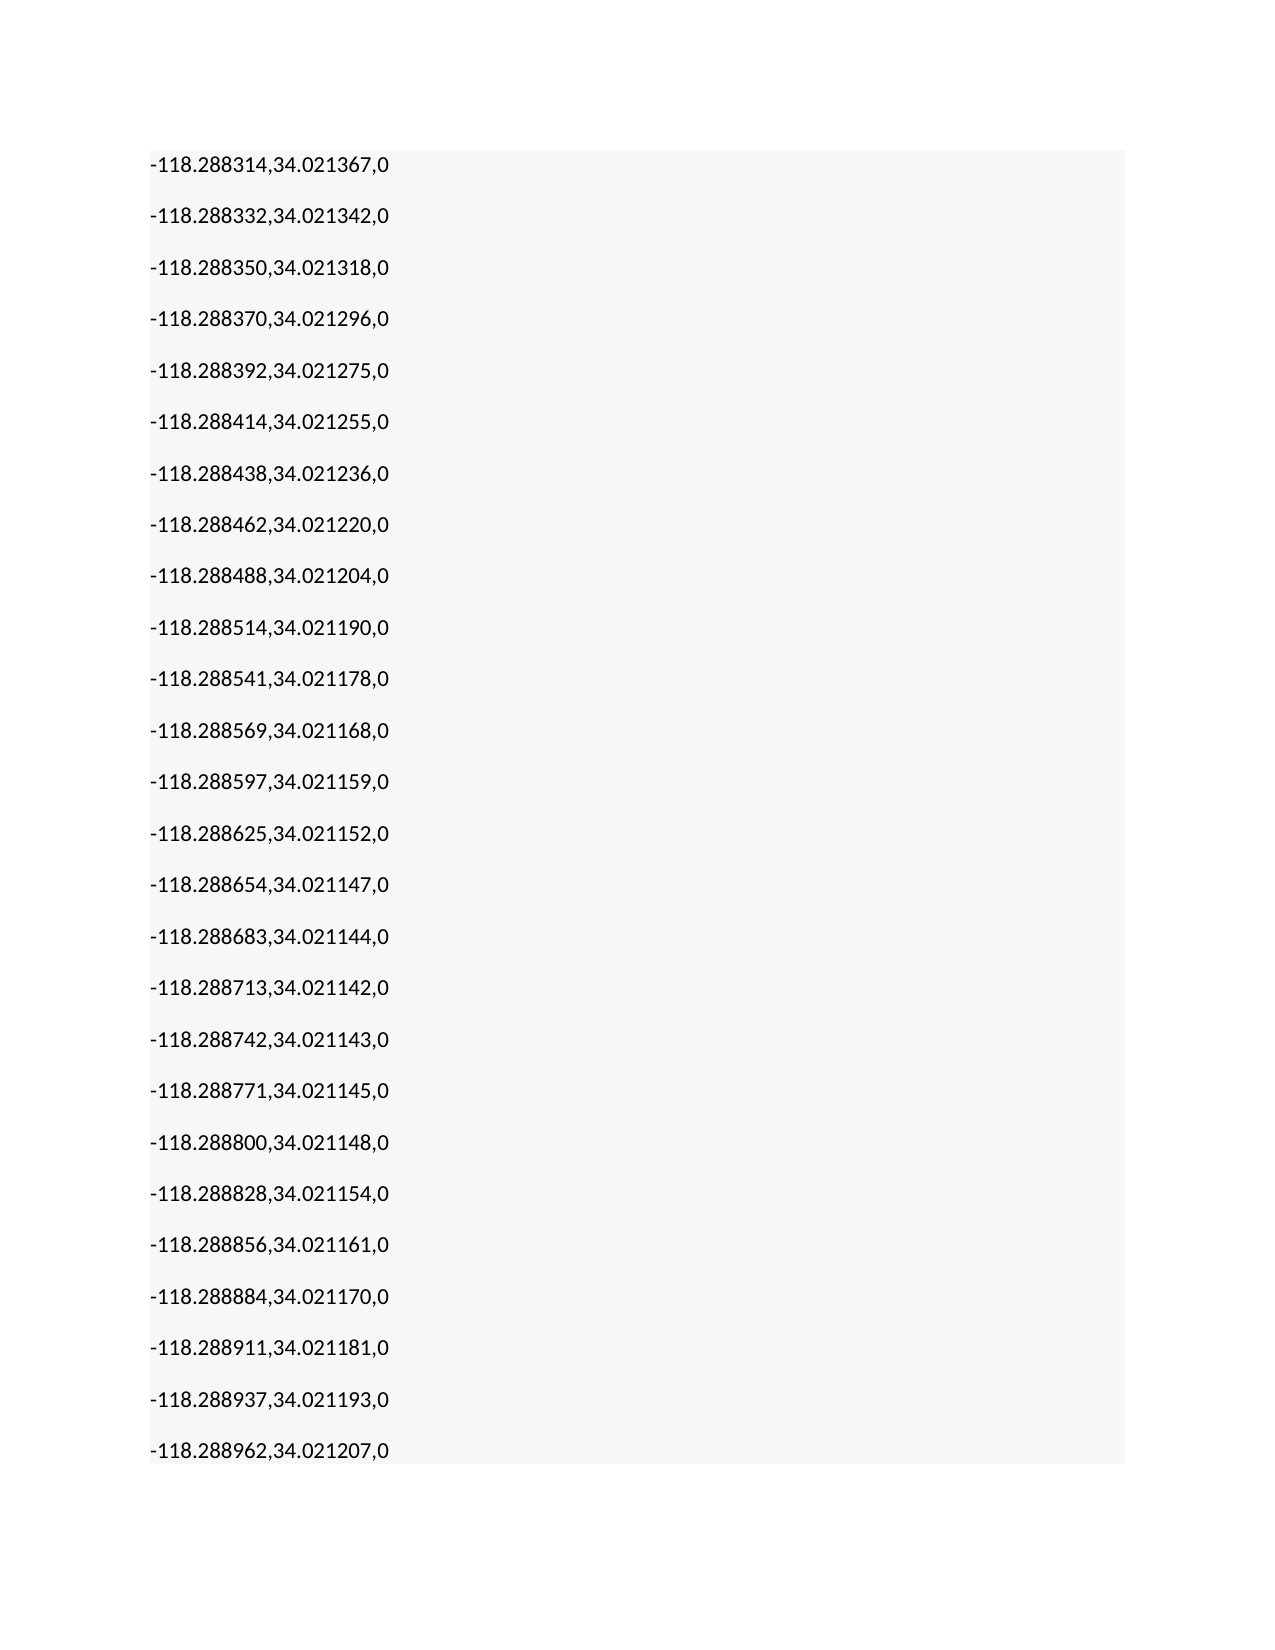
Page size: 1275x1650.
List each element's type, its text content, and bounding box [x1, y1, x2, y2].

subtitle -118.288742,34.021143,0 [150, 1025, 1125, 1053]
subtitle -118.288438,34.021236,0 [150, 459, 1125, 487]
subtitle -118.288462,34.021220,0 [150, 510, 1125, 538]
subtitle -118.288392,34.021275,0 [150, 356, 1125, 384]
subtitle -118.288569,34.021168,0 [150, 716, 1125, 744]
subtitle -118.288962,34.021207,0 [150, 1436, 1125, 1464]
subtitle -118.288414,34.021255,0 [150, 407, 1125, 435]
subtitle -118.288541,34.021178,0 [150, 664, 1125, 693]
subtitle -118.288713,34.021142,0 [150, 973, 1125, 1001]
subtitle -118.288350,34.021318,0 [150, 253, 1125, 281]
subtitle -118.288771,34.021145,0 [150, 1076, 1125, 1104]
subtitle -118.288828,34.021154,0 [150, 1179, 1125, 1207]
subtitle -118.288332,34.021342,0 [150, 201, 1125, 229]
subtitle -118.288937,34.021193,0 [150, 1385, 1125, 1413]
subtitle -118.288800,34.021148,0 [150, 1128, 1125, 1156]
subtitle -118.288488,34.021204,0 [150, 562, 1125, 590]
subtitle -118.288370,34.021296,0 [150, 304, 1125, 332]
subtitle -118.288314,34.021367,0 [150, 150, 1125, 178]
subtitle -118.288683,34.021144,0 [150, 922, 1125, 950]
subtitle -118.288597,34.021159,0 [150, 767, 1125, 796]
subtitle -118.288884,34.021170,0 [150, 1282, 1125, 1310]
subtitle -118.288856,34.021161,0 [150, 1231, 1125, 1259]
subtitle -118.288654,34.021147,0 [150, 870, 1125, 898]
subtitle -118.288625,34.021152,0 [150, 819, 1125, 847]
subtitle -118.288514,34.021190,0 [150, 613, 1125, 641]
subtitle -118.288911,34.021181,0 [150, 1333, 1125, 1362]
